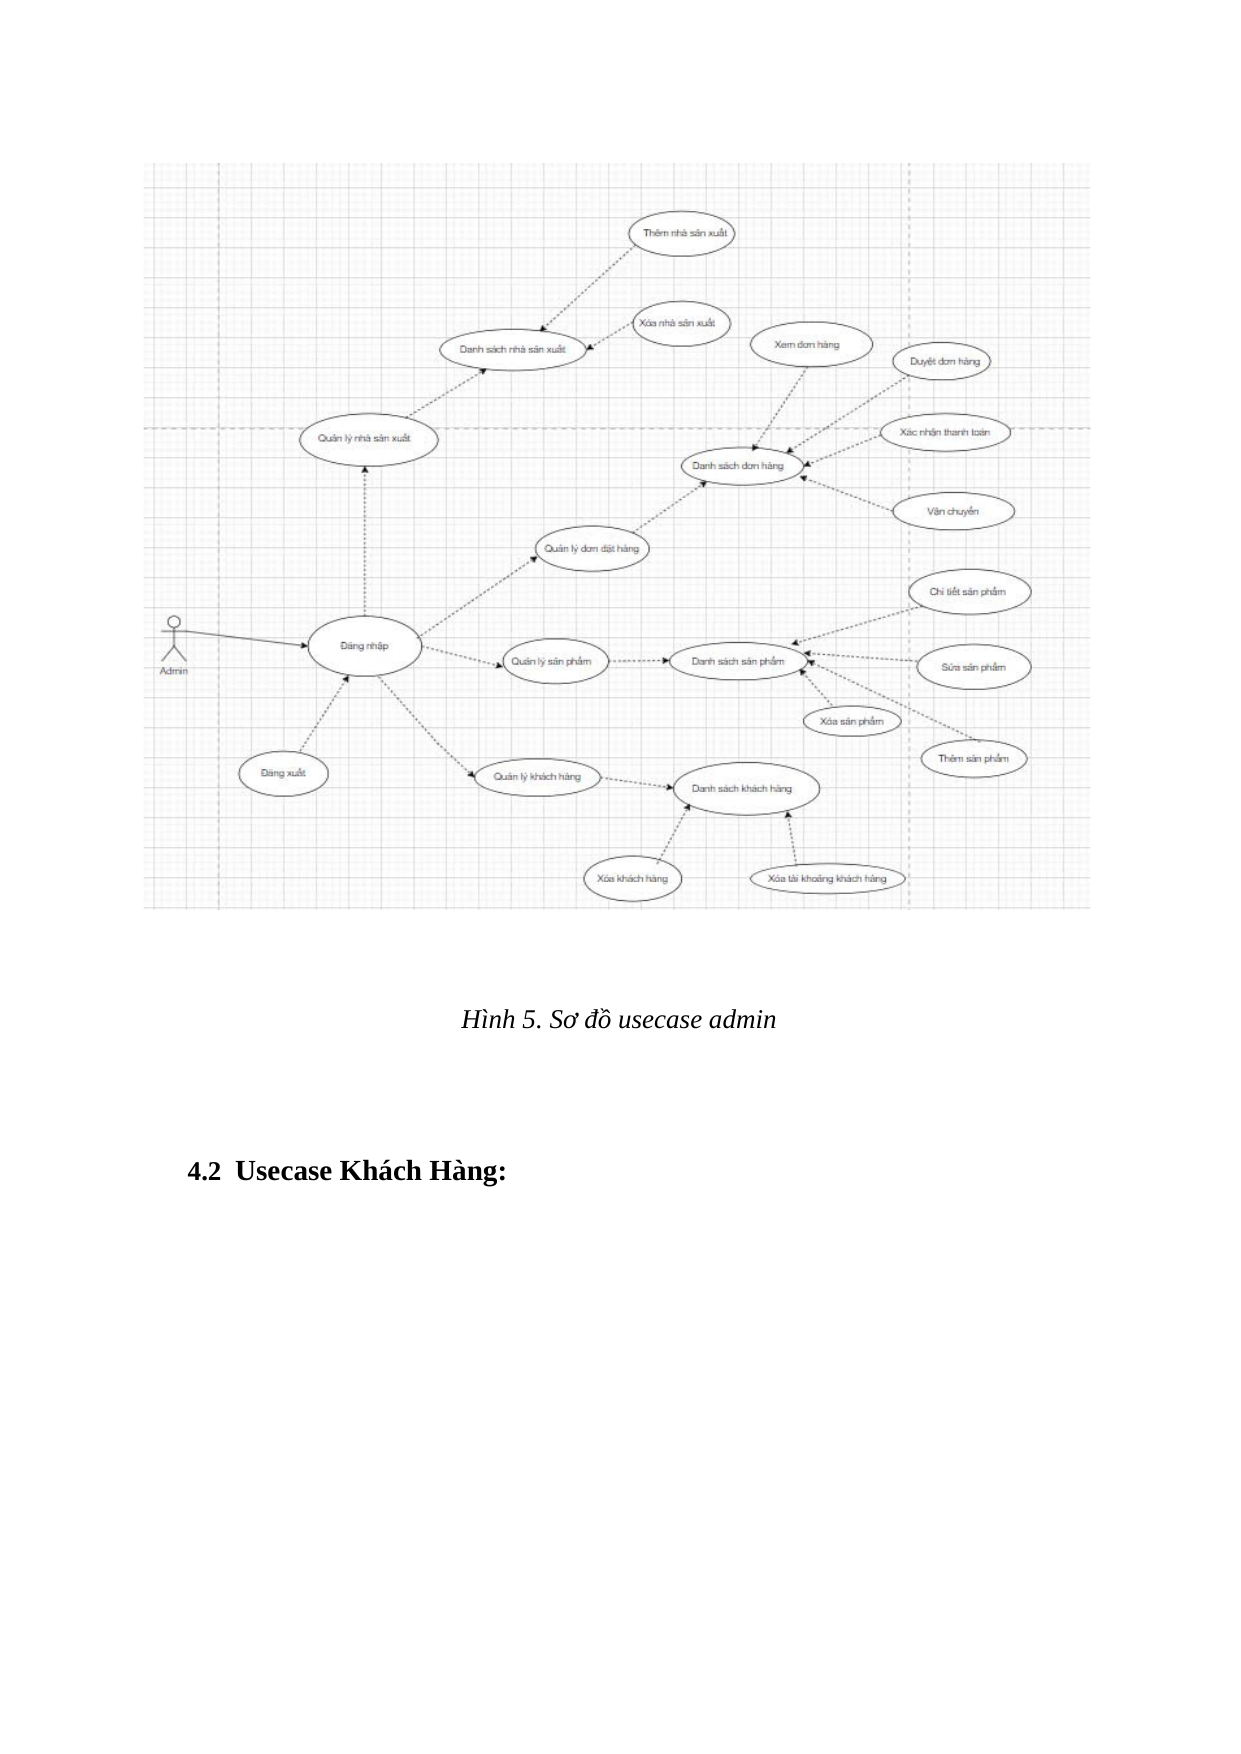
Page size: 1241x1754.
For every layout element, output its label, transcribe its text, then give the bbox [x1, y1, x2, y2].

subtitle 4.2 Usecase Khách Hàng: [187, 1153, 1053, 1187]
subtitle Hình 5. Sơ đồ usecase admin [187, 1003, 1053, 1034]
picture [143, 163, 1090, 911]
